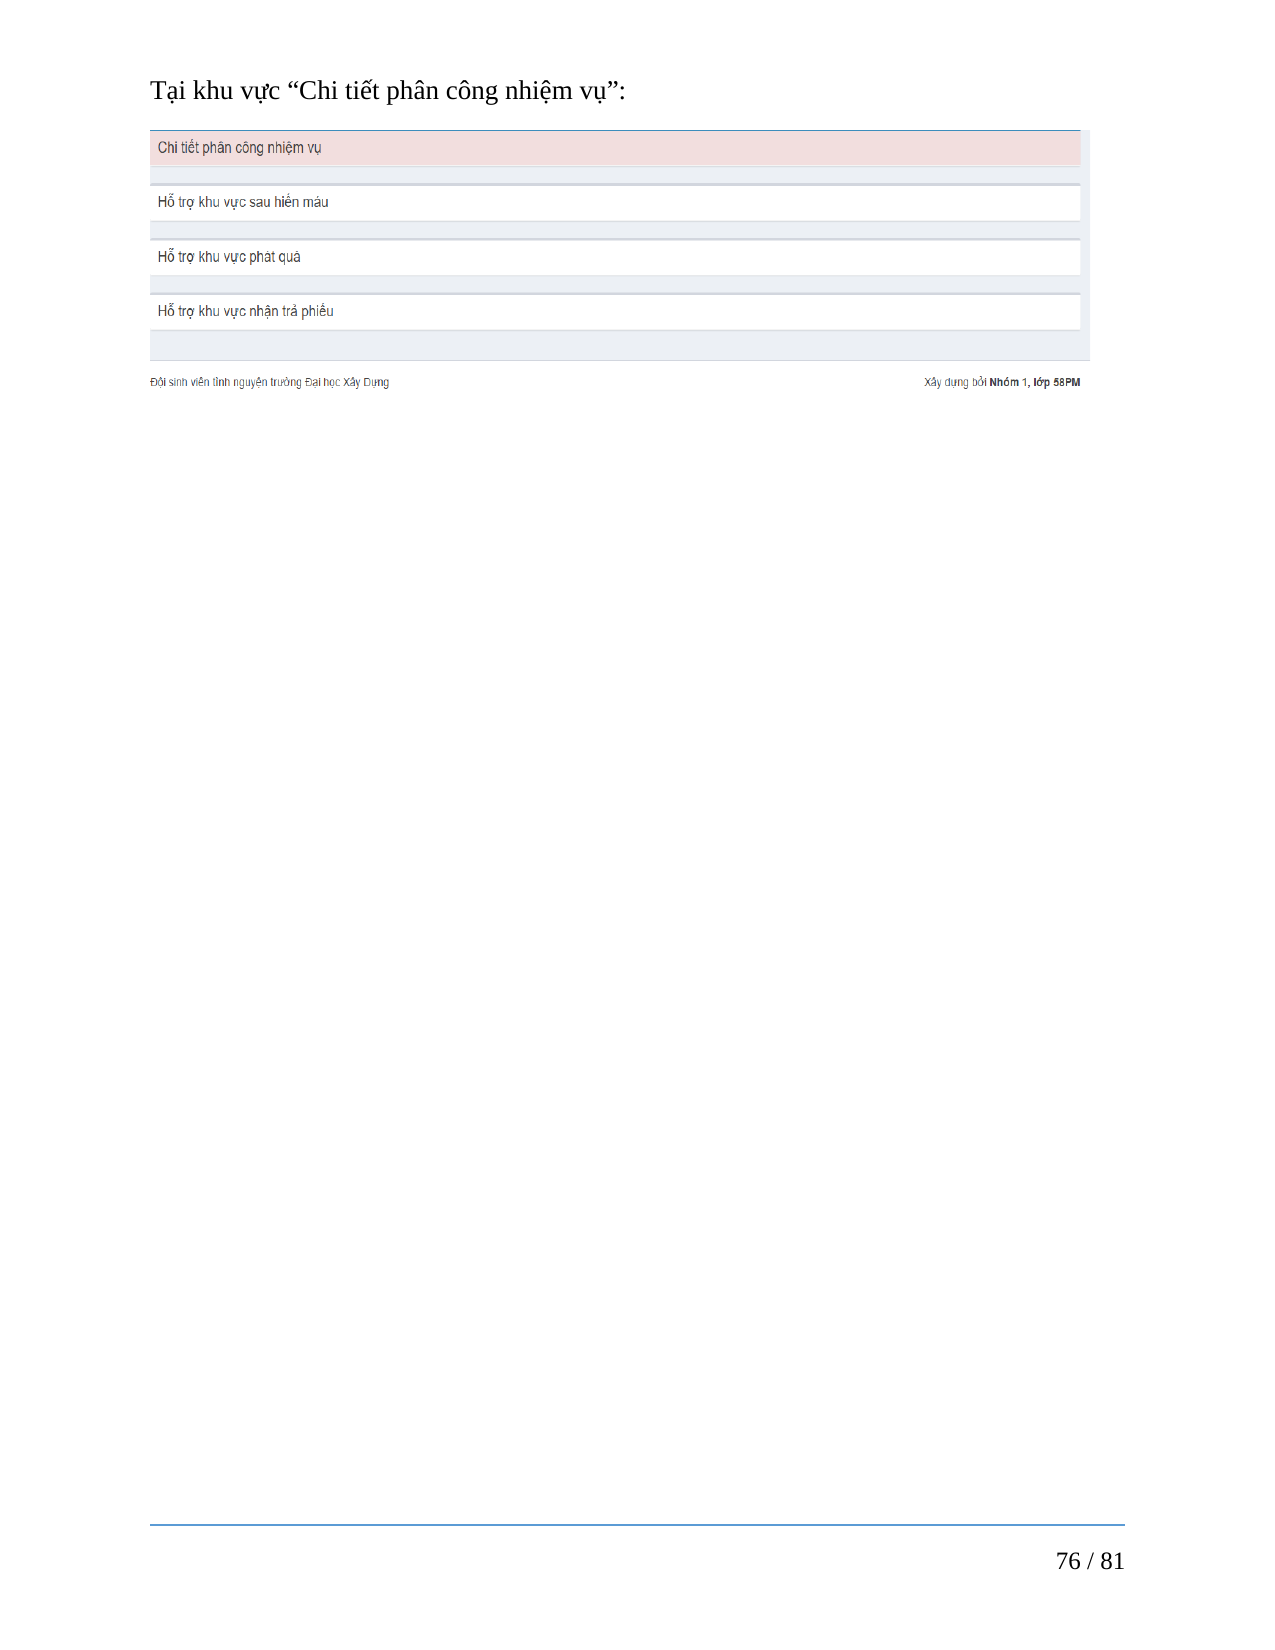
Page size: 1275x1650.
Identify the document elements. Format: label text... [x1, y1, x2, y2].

text Tại khu vực “Chi tiết phân công nhiệm vụ”: [150, 74, 1125, 105]
picture [150, 130, 1091, 403]
